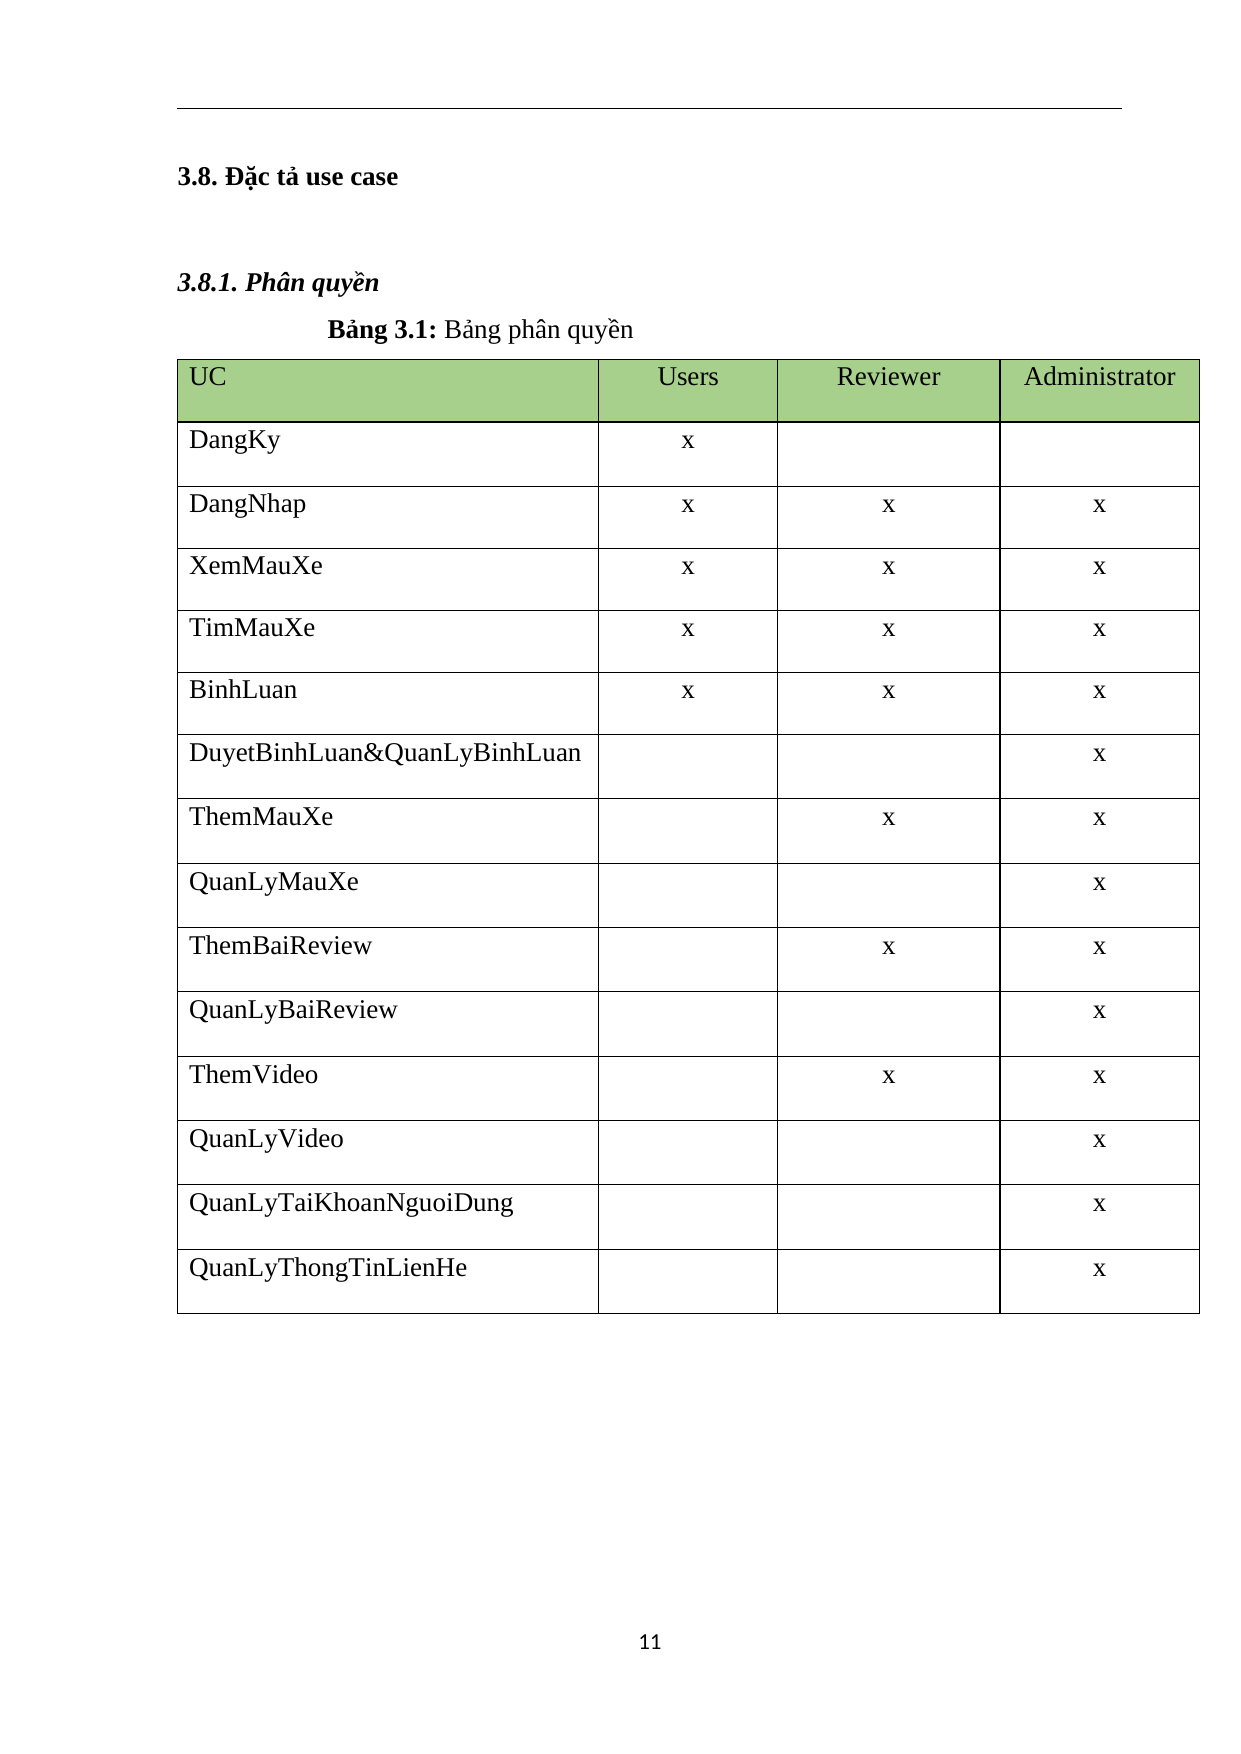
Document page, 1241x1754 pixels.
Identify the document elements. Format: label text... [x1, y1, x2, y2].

table_cell [778, 1121, 999, 1184]
table_cell QuanLyTaiKhoanNguoiDung [178, 1185, 598, 1249]
table_cell [599, 1121, 777, 1184]
table_cell x [1001, 928, 1199, 991]
table_cell ThemVideo [178, 1057, 598, 1120]
table_cell [599, 1250, 777, 1313]
table_cell TimMauXe [178, 611, 598, 672]
table_cell [778, 1185, 999, 1249]
table_cell BinhLuan [178, 673, 598, 734]
table_cell QuanLyBaiReview [178, 992, 598, 1056]
table_cell x [778, 928, 999, 991]
table_cell x [1001, 611, 1199, 672]
table_cell x [1001, 1121, 1199, 1184]
table_cell [778, 864, 999, 927]
table_cell x [599, 487, 777, 548]
table_cell x [778, 1057, 999, 1120]
table_cell x [1001, 992, 1199, 1056]
text Phân quyền [177, 266, 1122, 297]
table_cell ThemMauXe [178, 799, 598, 862]
table_cell [599, 992, 777, 1056]
table_cell x [778, 611, 999, 672]
table_cell [599, 1185, 777, 1249]
table_cell x [1001, 1057, 1199, 1120]
table_cell x [1001, 1250, 1199, 1313]
table_cell [599, 864, 777, 927]
table_cell [778, 992, 999, 1056]
table_cell x [778, 487, 999, 548]
table_cell QuanLyThongTinLienHe [178, 1250, 598, 1313]
table_header Administrator [1001, 360, 1199, 421]
table_cell [599, 799, 777, 862]
table_cell QuanLyVideo [178, 1121, 598, 1184]
table_cell x [599, 423, 777, 486]
text Đặc tả use case [177, 160, 1122, 191]
table_cell x [778, 549, 999, 610]
table_cell [599, 735, 777, 798]
table_cell x [1001, 864, 1199, 927]
table_header Users [599, 360, 777, 421]
table_cell DuyetBinhLuan&QuanLyBinhLuan [178, 735, 598, 798]
table_cell [1001, 423, 1199, 486]
table_cell [599, 928, 777, 991]
table_cell x [599, 611, 777, 672]
table_cell x [778, 673, 999, 734]
table_cell [778, 423, 999, 486]
table_cell x [599, 673, 777, 734]
table_cell x [599, 549, 777, 610]
table_cell DangNhap [178, 487, 598, 548]
table_cell [778, 1250, 999, 1313]
table_cell DangKy [178, 423, 598, 486]
table_cell [778, 735, 999, 798]
table_cell [599, 1057, 777, 1120]
table_cell x [1001, 735, 1199, 798]
table_cell x [778, 799, 999, 862]
table_cell x [1001, 1185, 1199, 1249]
table_cell x [1001, 487, 1199, 548]
table_cell x [1001, 673, 1199, 734]
table_header UC [178, 360, 598, 421]
table_cell XemMauXe [178, 549, 598, 610]
table_cell QuanLyMauXe [178, 864, 598, 927]
text Bảng phân quyền [327, 313, 1122, 344]
table_cell x [1001, 549, 1199, 610]
table_cell x [1001, 799, 1199, 862]
table_header Reviewer [778, 360, 999, 421]
table_cell ThemBaiReview [178, 928, 598, 991]
